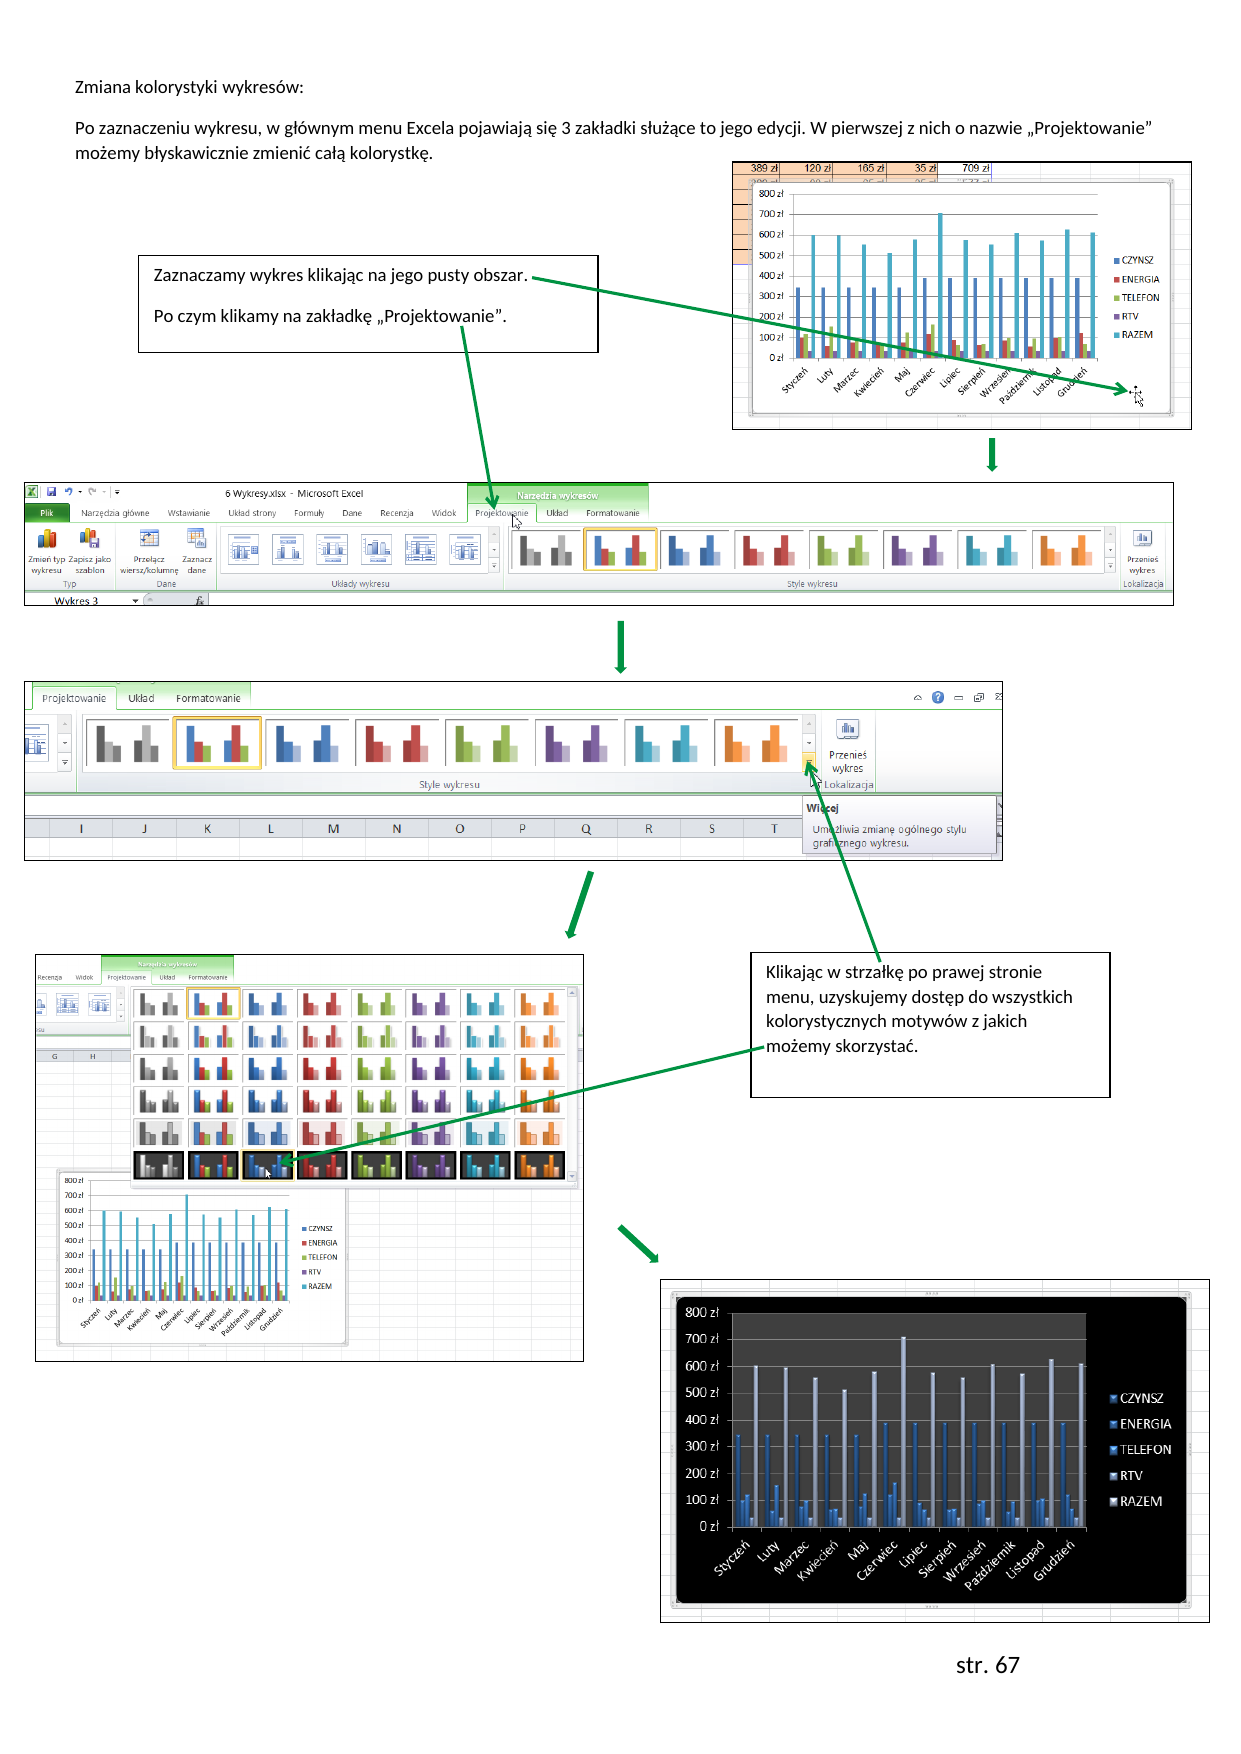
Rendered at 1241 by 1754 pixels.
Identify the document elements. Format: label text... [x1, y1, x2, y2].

picture [25, 682, 1002, 860]
picture [661, 1280, 1209, 1622]
picture [25, 483, 1173, 605]
text Zmiana kolorystyki wykresów: [75, 75, 1165, 98]
picture [36, 955, 583, 1361]
picture [733, 163, 1191, 429]
text Po zaznaczeniu wykresu, w głównym menu Excela pojawiają się 3 zakładki służące to jego edycji. W pierwszej z nich o nazwie „Projektowanie” możemy błyskawicznie zmienić całą kolorystkę. [75, 116, 1165, 164]
